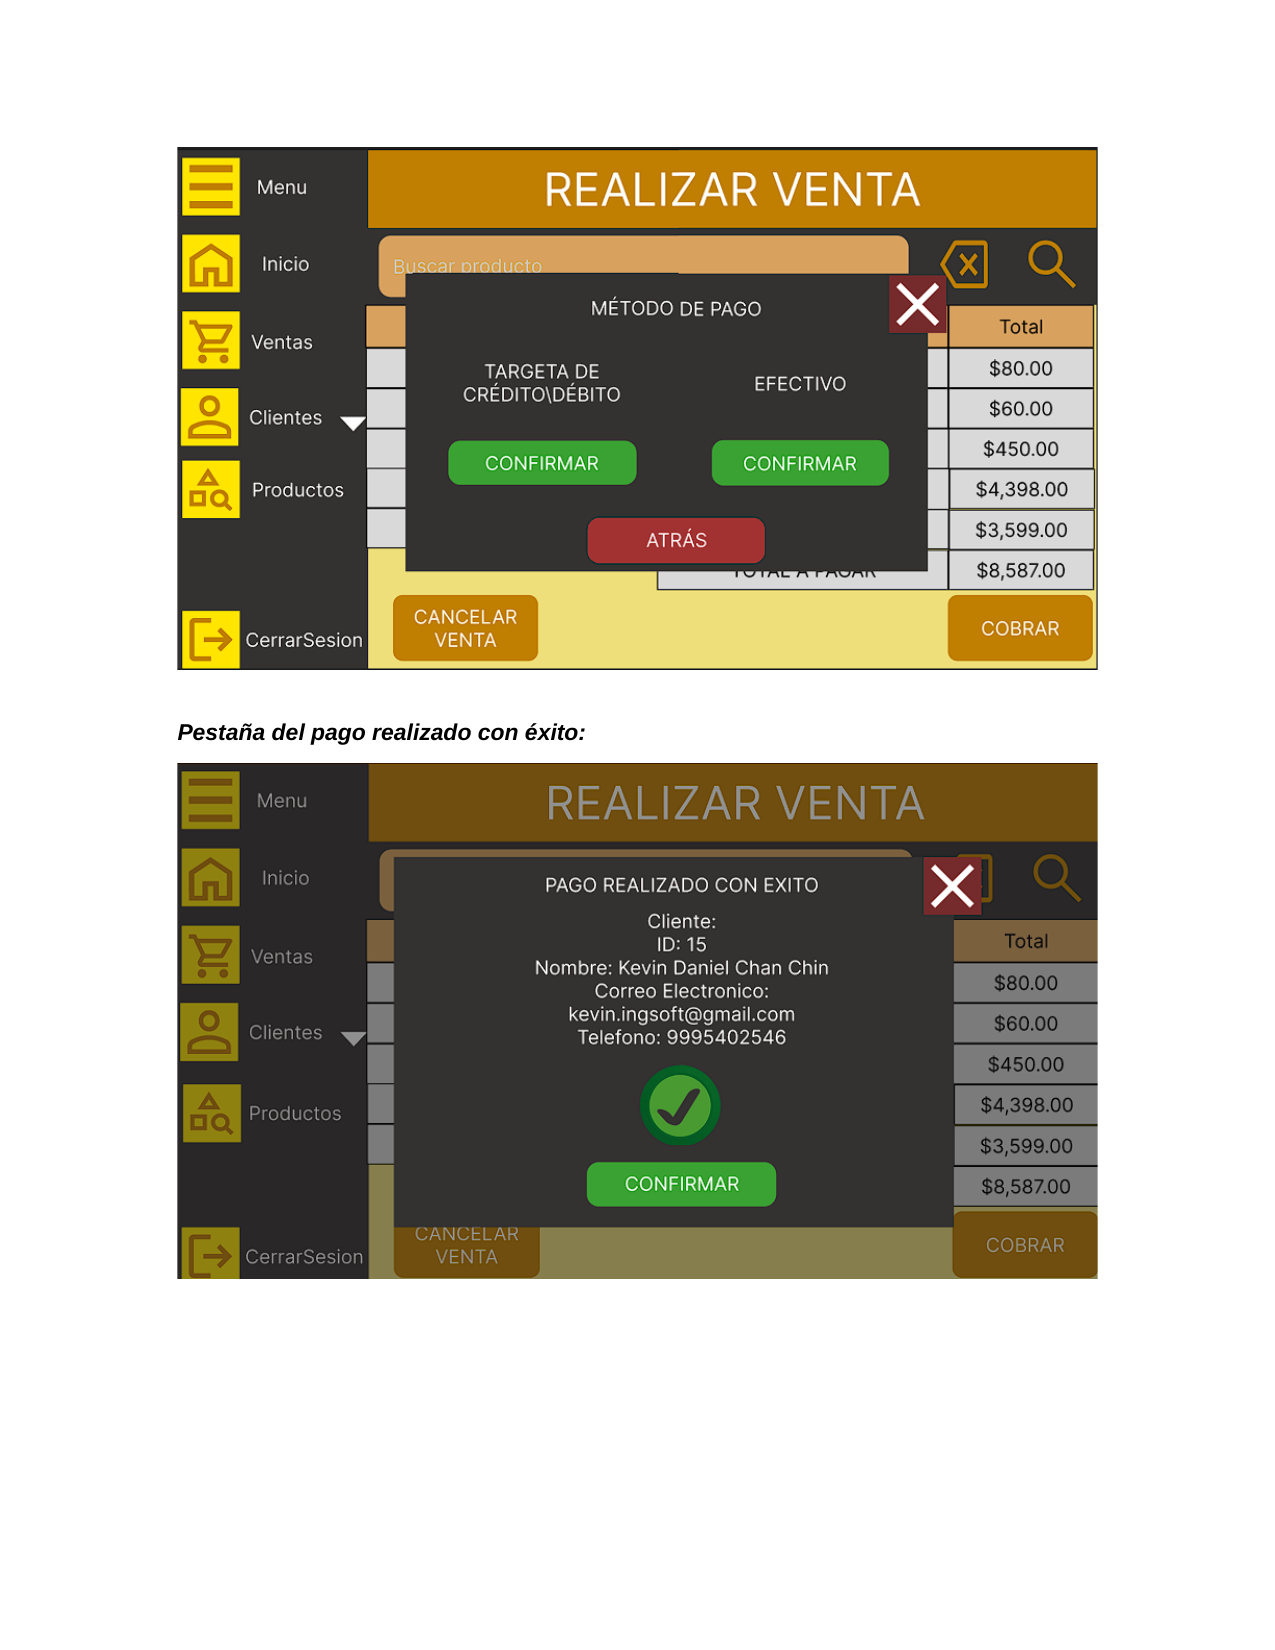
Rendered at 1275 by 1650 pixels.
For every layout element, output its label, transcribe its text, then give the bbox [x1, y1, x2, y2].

text Pestaña del pago realizado con éxito: [177, 719, 1098, 745]
picture [177, 763, 1098, 1279]
picture [177, 147, 1098, 670]
